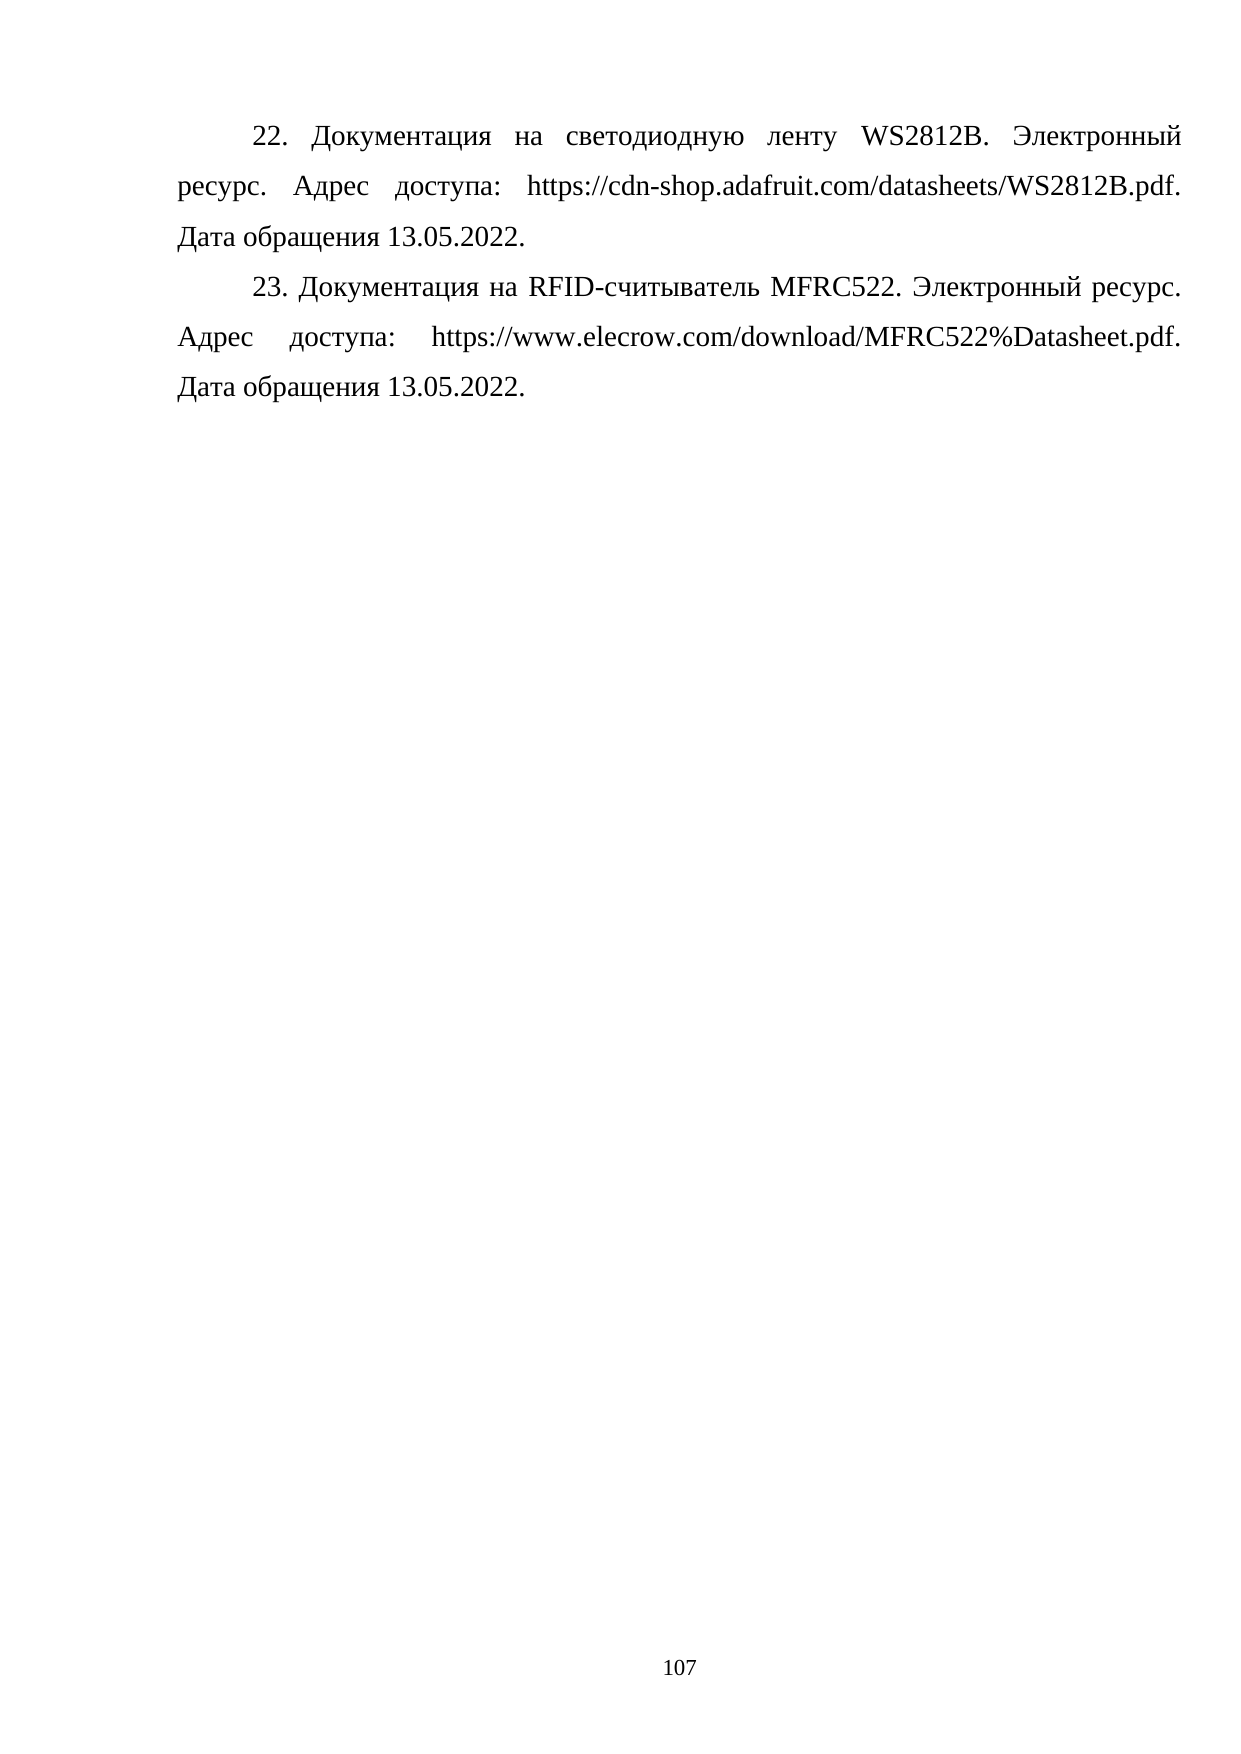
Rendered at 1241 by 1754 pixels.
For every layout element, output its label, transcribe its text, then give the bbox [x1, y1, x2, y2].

text 23. Документация на RFID-считыватель MFRC522. Электронный ресурс. Адрес доступа: https://www.elecrow.com/download/MFRC522%Datasheet.pdf. Дата обращения 13.05.2022. [177, 269, 1182, 403]
text 22. Документация на светодиодную ленту WS2812B. Электронный ресурс. Адрес доступа: https://cdn-shop.adafruit.com/datasheets/WS2812B.pdf. Дата обращения 13.05.2022. [177, 118, 1182, 252]
